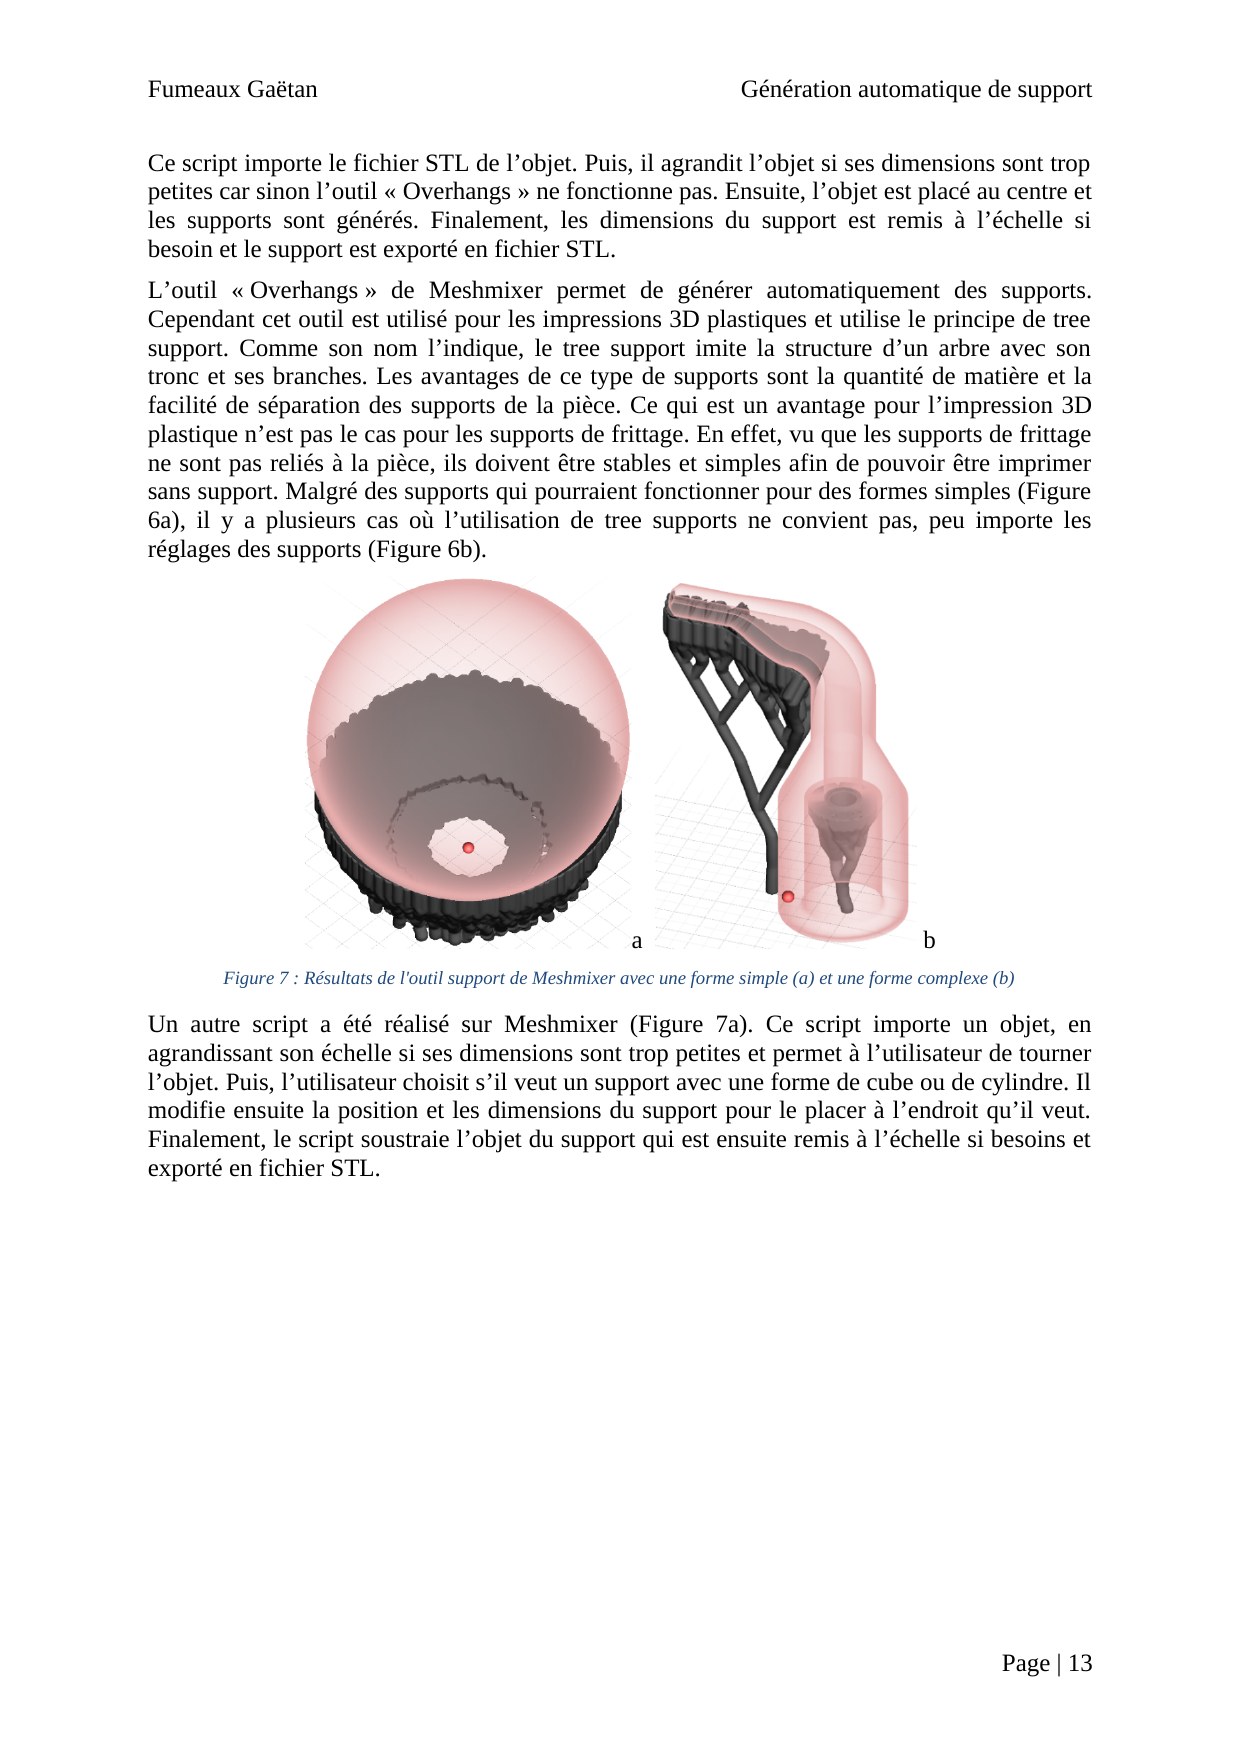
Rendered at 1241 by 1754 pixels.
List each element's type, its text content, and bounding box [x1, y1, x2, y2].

text Un autre script a été réalisé sur Meshmixer (Figure 7a). Ce script importe un objet, en agrandissant son échelle si ses dimensions sont trop petites et permet à l’utilisateur de tourner l’objet. Puis, l’utilisateur choisit s’il veut un support avec une forme de cube ou de cylindre. Il modifie ensuite la position et les dimensions du support pour le placer à l’endroit qu’il veut. Finalement, le script soustraie l’objet du support qui est ensuite remis à l’échelle si besoins et exporté en fichier STL. [148, 1009, 1093, 1182]
text L’outil « Overhangs » de Meshmixer permet de générer automatiquement des supports. Cependant cet outil est utilisé pour les impressions 3D plastiques et utilise le principe de tree support. Comme son nom l’indique, le tree support imite la structure d’un arbre avec son tronc et ses branches. Les avantages de ce type de supports sont la quantité de matière et la facilité de séparation des supports de la pièce. Ce qui est un avantage pour l’impression 3D plastique n’est pas le cas pour les supports de frittage. En effet, vu que les supports de frittage ne sont pas reliés à la pièce, ils doivent être stables et simples afin de pouvoir être imprimer sans support. Malgré des supports qui pourraient fonctionner pour des formes simples (Figure 6a), il y a plusieurs cas où l’utilisation de tree supports ne convient pas, peu importe les réglages des supports (Figure 6b). [148, 275, 1093, 563]
text Figure 7 : Résultats de l'outil support de Meshmixer avec une forme simple (a) et une forme complexe (b) [148, 967, 1093, 988]
picture [655, 575, 917, 949]
picture [304, 576, 632, 949]
text Ce script importe le fichier STL de l’objet. Puis, il agrandit l’objet si ses dimensions sont trop petites car sinon l’outil « Overhangs » ne fonctionne pas. Ensuite, l’objet est placé au centre et les supports sont générés. Finalement, les dimensions du support est remis à l’échelle si besoin et le support est exporté en fichier STL. [148, 148, 1093, 263]
